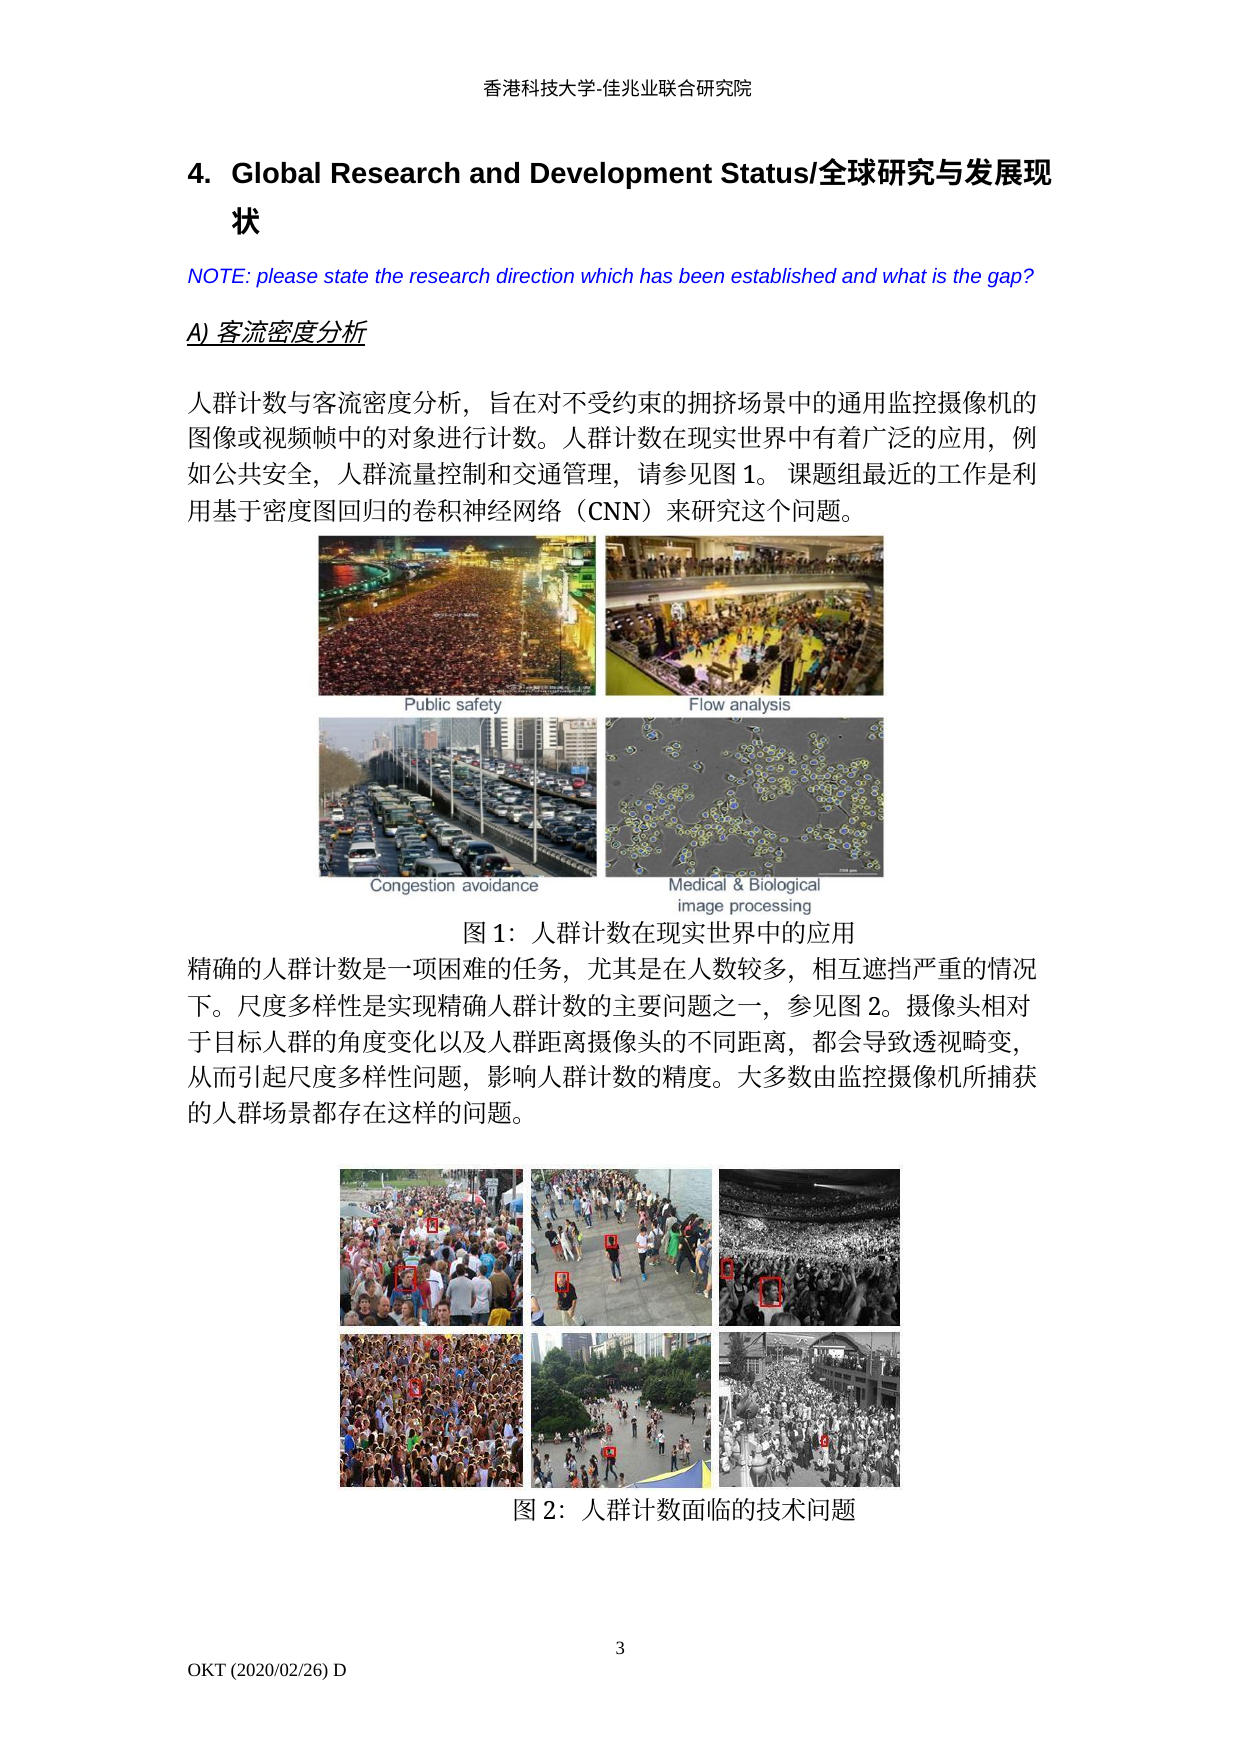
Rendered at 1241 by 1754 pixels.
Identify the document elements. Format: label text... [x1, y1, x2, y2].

text 图2：人群计数面临的技术问题 [187, 1491, 1053, 1527]
text 精确的人群计数是一项困难的任务，尤其是在人数较多，相互遮挡严重的情况下。尺度多样性是实现精确人群计数的主要问题之一，参见图2。摄像头相对于目标人群的角度变化以及人群距离摄像头的不同距离，都会导致透视畸变，从而引起尺度多样性问题，影响人群计数的精度。大多数由监控摄像机所捕获的人群场景都存在这样的问题。 [187, 950, 1053, 1130]
picture [276, 527, 965, 915]
list Global Research and Development Status/全球研究与发展现状 [187, 150, 1053, 241]
text NOTE: please state the research direction which has been established and what is the gap? [187, 264, 1053, 288]
text 图1：人群计数在现实世界中的应用 [187, 914, 1053, 950]
picture [336, 1164, 904, 1491]
text 人群计数与客流密度分析，旨在对不受约束的拥挤场景中的通用监控摄像机的图像或视频帧中的对象进行计数。人群计数在现实世界中有着广泛的应用，例如公共安全，人群流量控制和交通管理，请参见图1。 课题组最近的工作是利用基于密度图回归的卷积神经网络（CNN）来研究这个问题。 [187, 383, 1053, 527]
